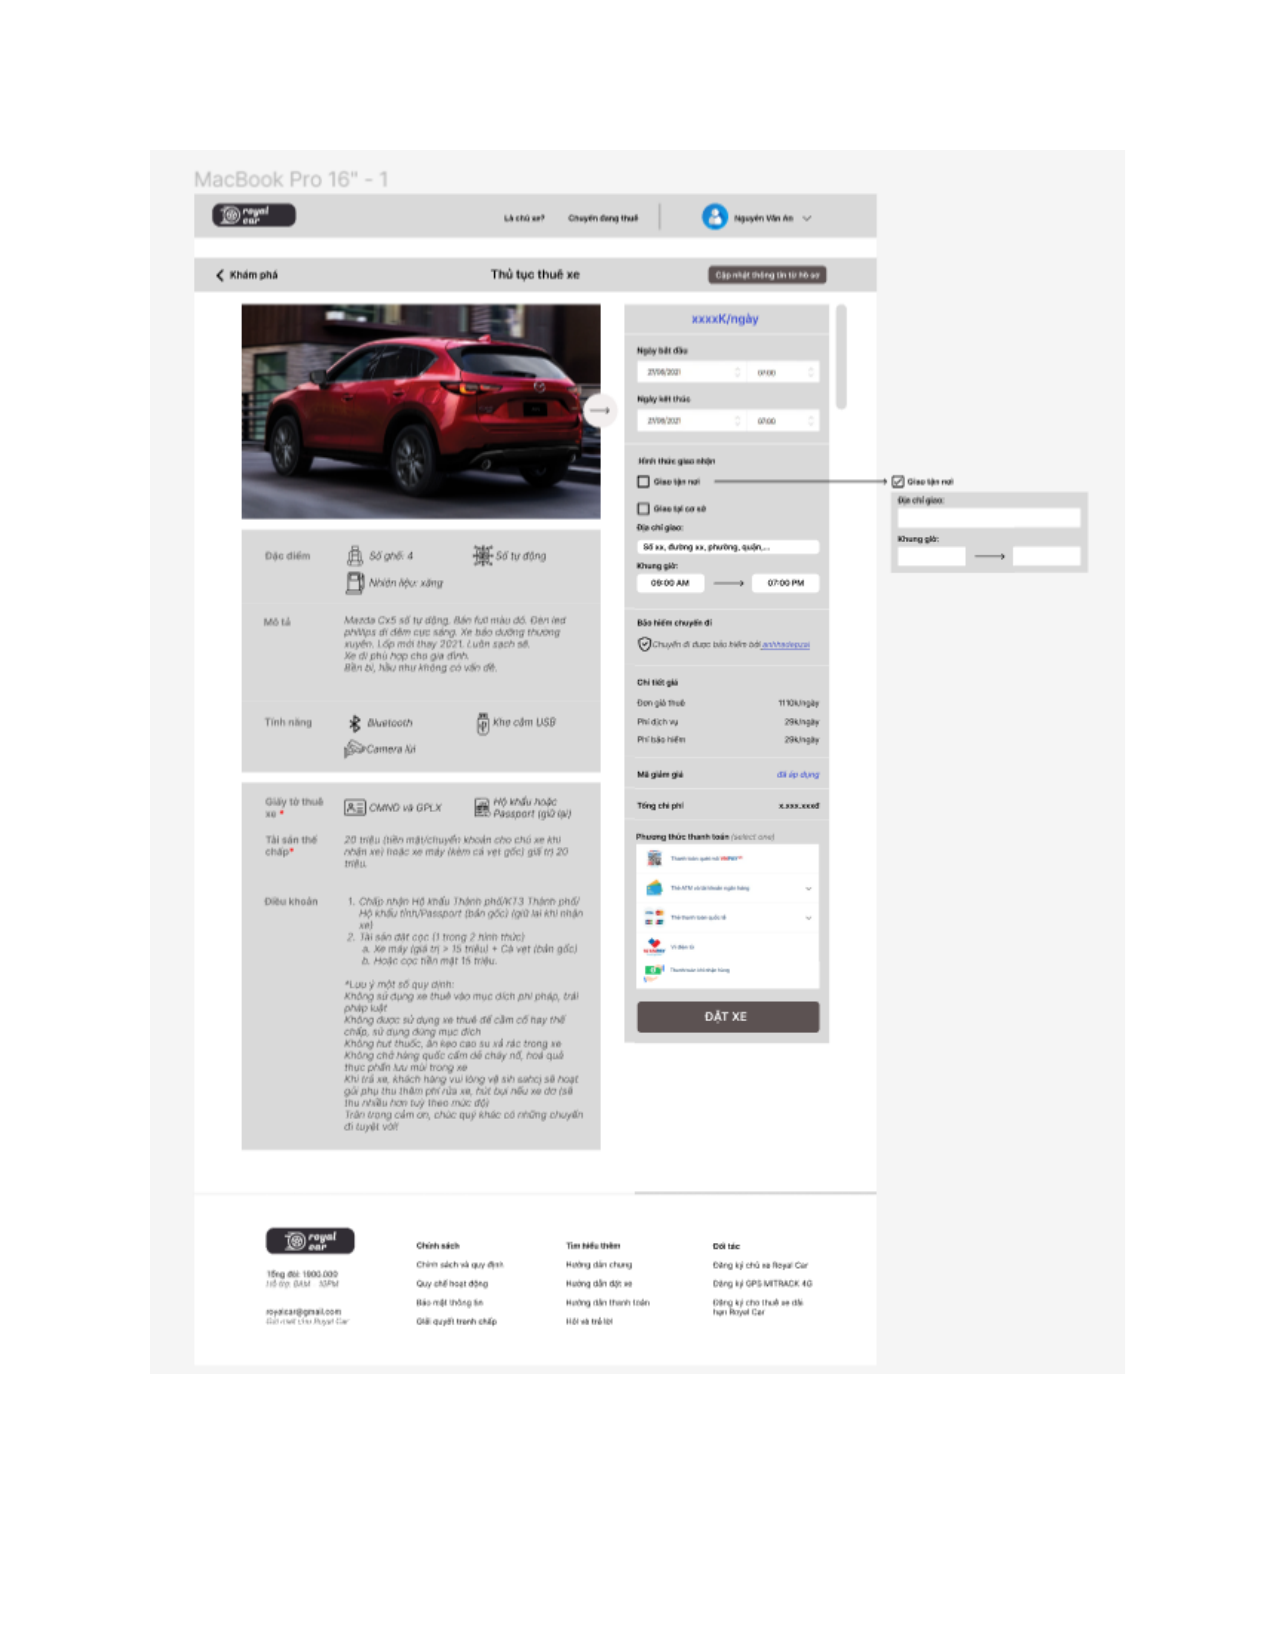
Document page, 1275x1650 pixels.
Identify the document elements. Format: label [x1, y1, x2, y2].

picture [150, 150, 1125, 1374]
